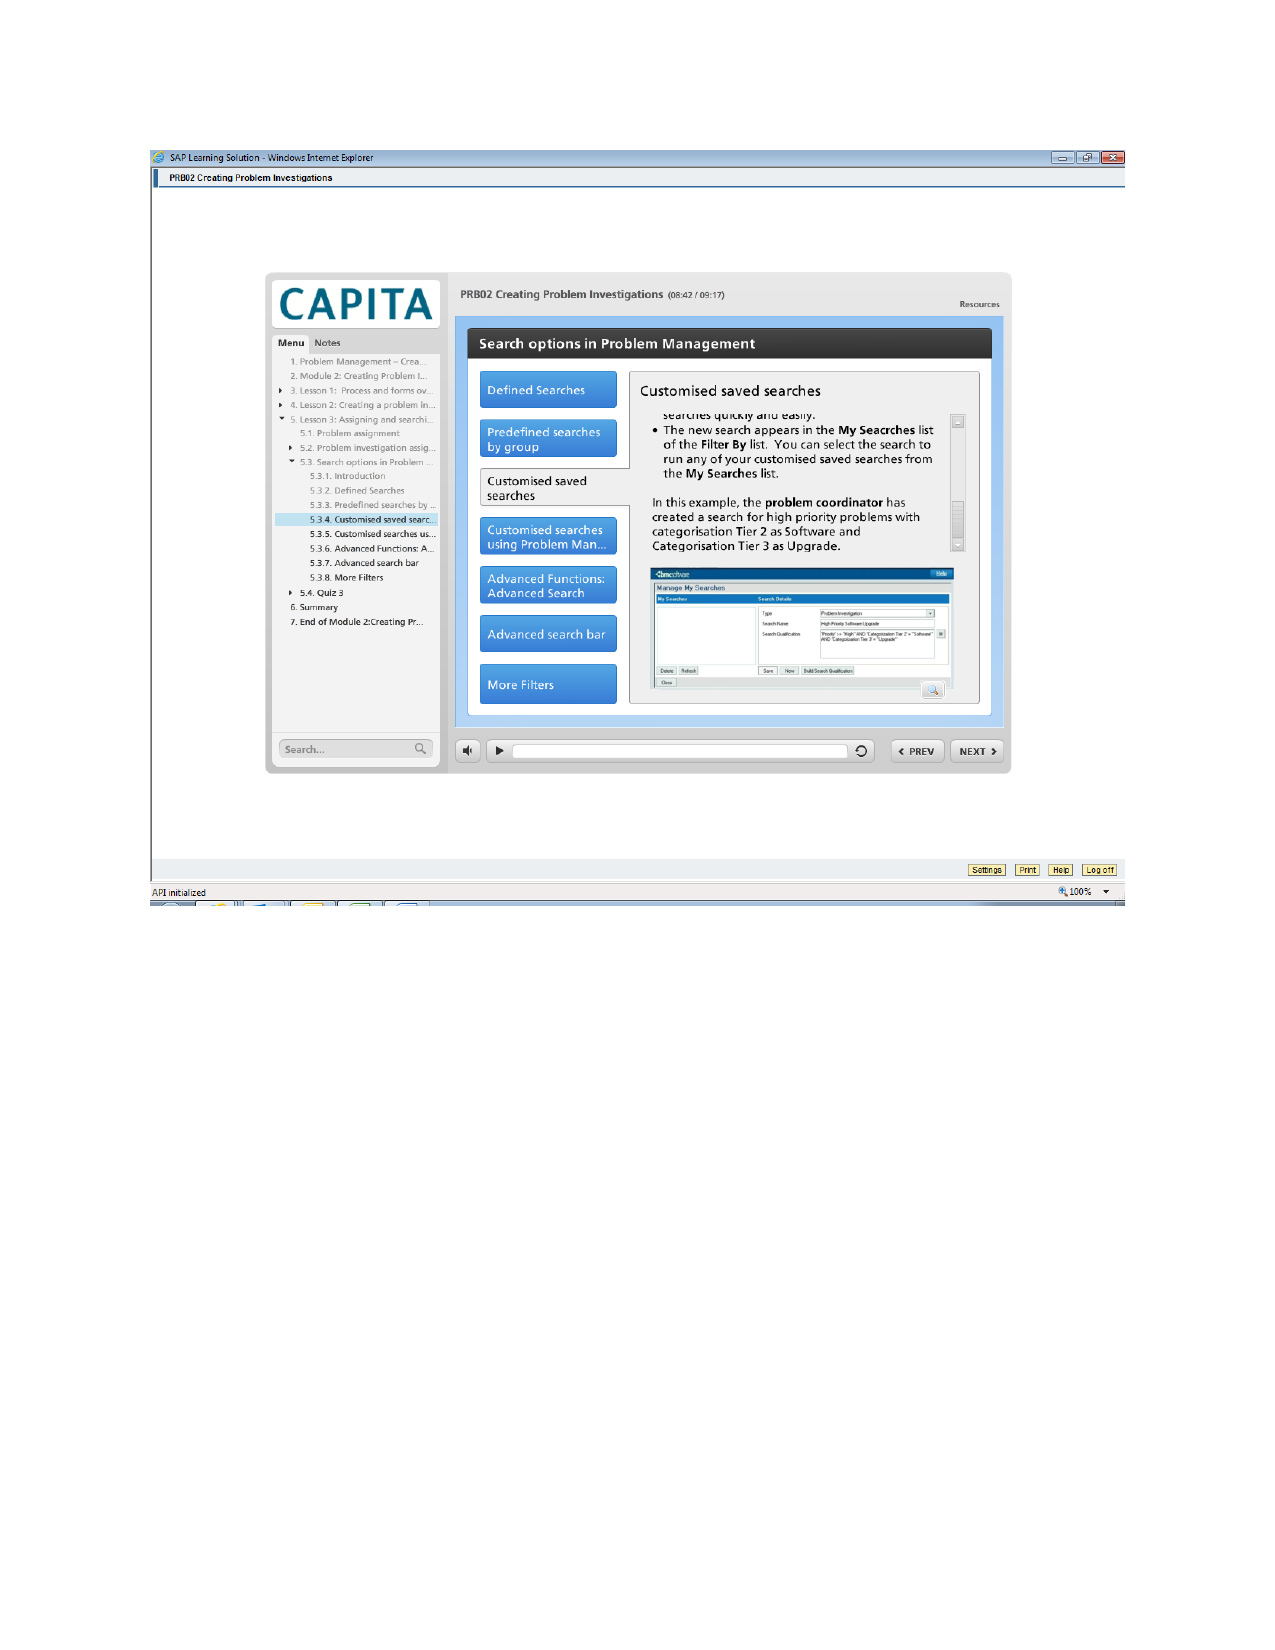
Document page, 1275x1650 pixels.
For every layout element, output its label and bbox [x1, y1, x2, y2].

picture [150, 150, 1125, 906]
